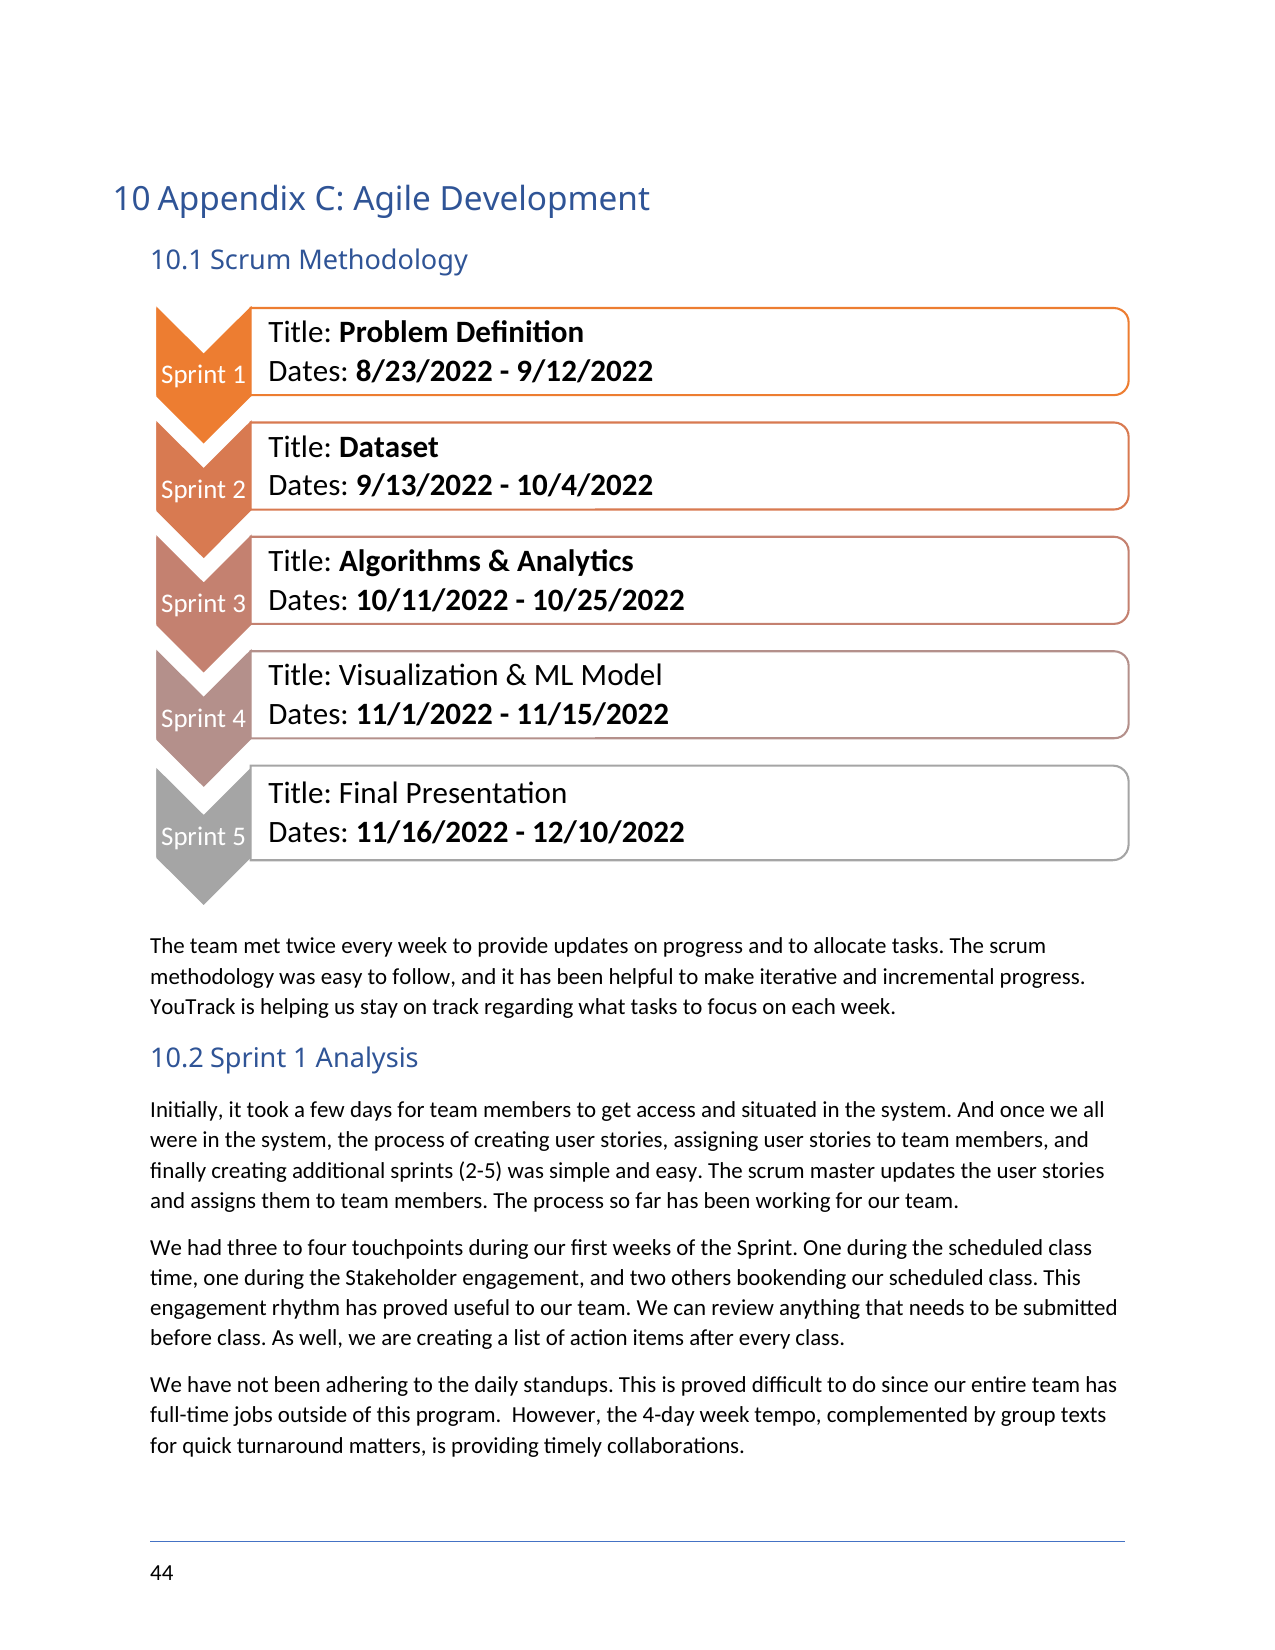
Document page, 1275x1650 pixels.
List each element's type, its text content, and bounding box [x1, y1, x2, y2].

text We had three to four touchpoints during our first weeks of the Sprint. One during the scheduled class time, one during the Stakeholder engagement, and two others bookending our scheduled class. This engagement rhythm has proved useful to our team. We can review anything that needs to be submitted before class. As well, we are creating a list of action items after every class. [150, 1233, 1125, 1352]
text We have not been adhering to the daily standups. This is proved difficult to do since our entire team has full-time jobs outside of this program. However, the 4-day week tempo, complemented by group texts for quick turnaround matters, is providing timely collaborations. [150, 1370, 1125, 1459]
subtitle Scrum Methodology [150, 241, 1125, 277]
subtitle Sprint 1 Analysis [150, 1039, 1125, 1076]
subtitle Appendix C: Agile Development [112, 175, 1125, 220]
text The team met twice every week to provide updates on progress and to allocate tasks. The scrum methodology was easy to follow, and it has been helpful to make iterative and incremental progress. YouTrack is helping us stay on track regarding what tasks to focus on each week. [150, 932, 1125, 1020]
text Initially, it took a few days for team members to get access and situated in the system. And once we all were in the system, the process of creating user stories, assigning user stories to team members, and finally creating additional sprints (2-5) was simple and easy. The scrum master updates the user stories and assigns them to team members. The process so far has been working for our team. [150, 1095, 1125, 1214]
